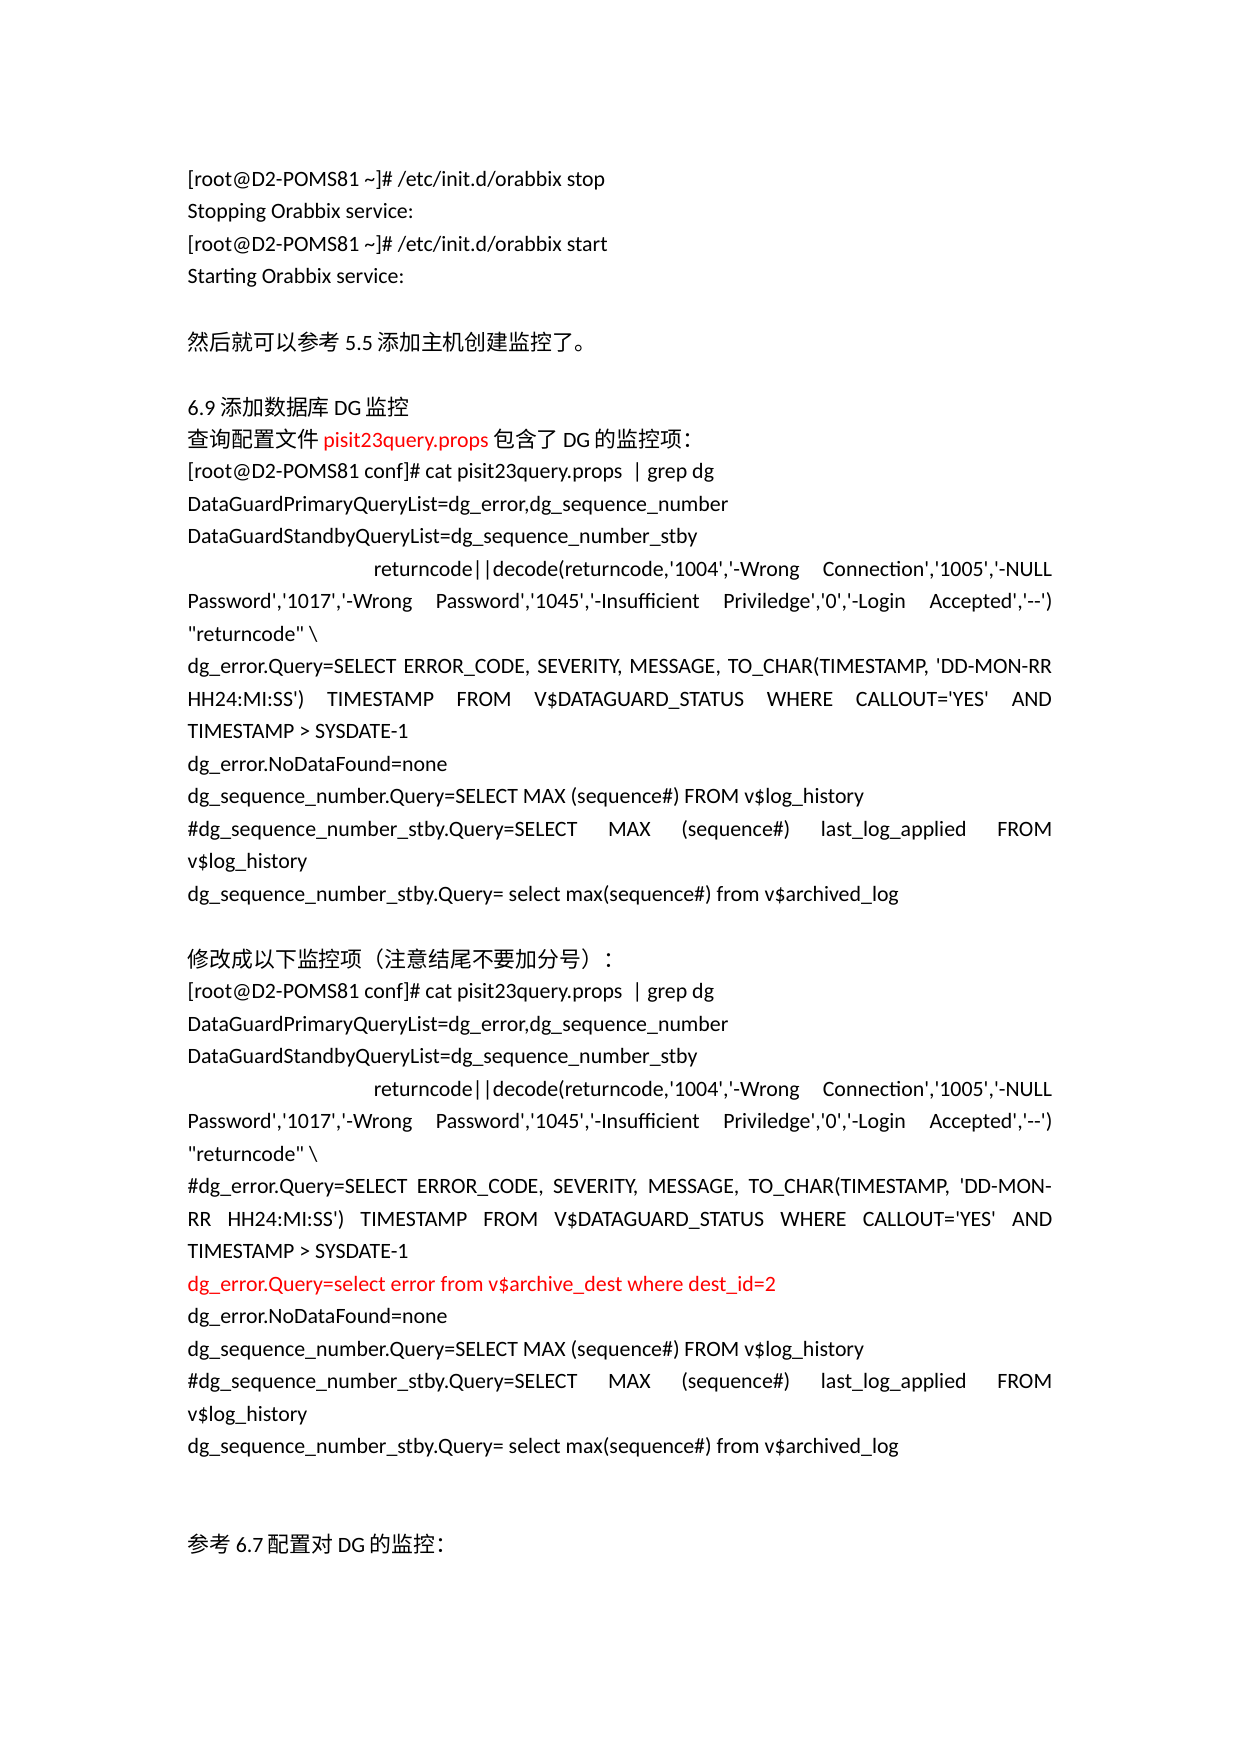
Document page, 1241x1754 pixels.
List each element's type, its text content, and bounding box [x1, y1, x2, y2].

text [root@D2-POMS81 ~]# /etc/init.d/orabbix stop [187, 162, 1053, 194]
text Stopping Orabbix service: [187, 194, 1053, 227]
text returncode||decode(returncode,'1004','-Wrong Connection','1005','-NULL Password','1017','-Wrong Password','1045','-Insufficient Priviledge','0','-Login Accepted','--') "returncode" \ [187, 552, 1053, 649]
text [root@D2-POMS81 ~]# /etc/init.d/orabbix start [187, 227, 1053, 259]
text dg_error.Query=select error from v$archive_dest where dest_id=2 [187, 1267, 1053, 1299]
text dg_sequence_number.Query=SELECT MAX (sequence#) FROM v$log_history [187, 1332, 1053, 1364]
text dg_sequence_number_stby.Query= select max(sequence#) from v$archived_log [187, 1429, 1053, 1462]
text #dg_sequence_number_stby.Query=SELECT MAX (sequence#) last_log_applied FROM v$log_history [187, 812, 1053, 877]
text dg_sequence_number.Query=SELECT MAX (sequence#) FROM v$log_history [187, 779, 1053, 812]
text 参考6.7配置对DG的监控： [187, 1527, 1053, 1559]
text DataGuardStandbyQueryList=dg_sequence_number_stby [187, 519, 1053, 552]
text [root@D2-POMS81 conf]# cat pisit23query.props | grep dg [187, 974, 1053, 1007]
text returncode||decode(returncode,'1004','-Wrong Connection','1005','-NULL Password','1017','-Wrong Password','1045','-Insufficient Priviledge','0','-Login Accepted','--') "returncode" \ [187, 1072, 1053, 1169]
text DataGuardPrimaryQueryList=dg_error,dg_sequence_number [187, 1007, 1053, 1039]
text DataGuardPrimaryQueryList=dg_error,dg_sequence_number [187, 487, 1053, 519]
text dg_error.Query=SELECT ERROR_CODE, SEVERITY, MESSAGE, TO_CHAR(TIMESTAMP, 'DD-MON-RR HH24:MI:SS') TIMESTAMP FROM V$DATAGUARD_STATUS WHERE CALLOUT='YES' AND TIMESTAMP > SYSDATE-1 [187, 649, 1053, 747]
text #dg_error.Query=SELECT ERROR_CODE, SEVERITY, MESSAGE, TO_CHAR(TIMESTAMP, 'DD-MON-RR HH24:MI:SS') TIMESTAMP FROM V$DATAGUARD_STATUS WHERE CALLOUT='YES' AND TIMESTAMP > SYSDATE-1 [187, 1169, 1053, 1267]
text Starting Orabbix service: [187, 259, 1053, 292]
text 修改成以下监控项（注意结尾不要加分号）： [187, 942, 1053, 974]
text 6.9 添加数据库DG监控 [187, 389, 1053, 422]
text 查询配置文件pisit23query.props包含了DG的监控项： [187, 422, 1053, 454]
text dg_sequence_number_stby.Query= select max(sequence#) from v$archived_log [187, 877, 1053, 909]
text dg_error.NoDataFound=none [187, 747, 1053, 779]
text #dg_sequence_number_stby.Query=SELECT MAX (sequence#) last_log_applied FROM v$log_history [187, 1364, 1053, 1429]
text 然后就可以参考5.5添加主机创建监控了。 [187, 324, 1053, 357]
text dg_error.NoDataFound=none [187, 1299, 1053, 1332]
text [root@D2-POMS81 conf]# cat pisit23query.props | grep dg [187, 454, 1053, 487]
text DataGuardStandbyQueryList=dg_sequence_number_stby [187, 1039, 1053, 1072]
